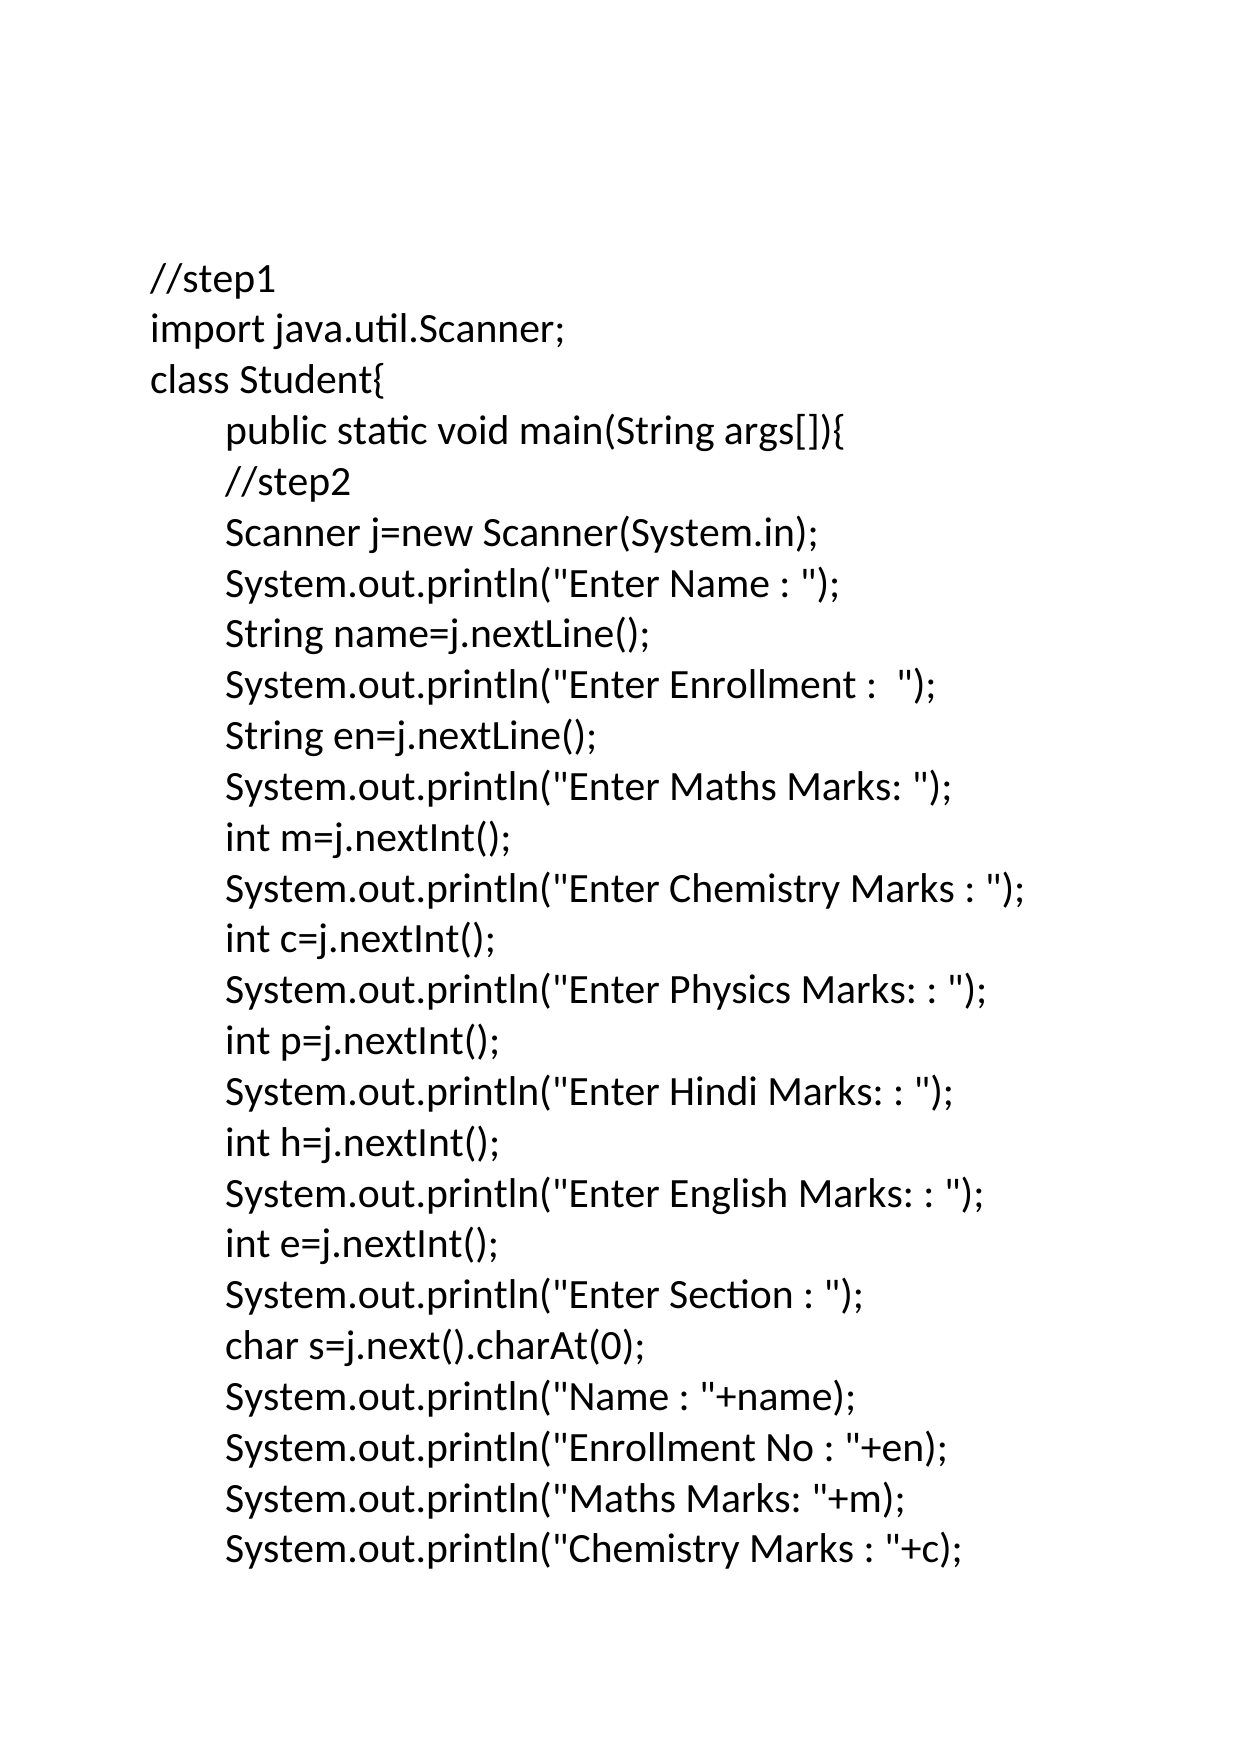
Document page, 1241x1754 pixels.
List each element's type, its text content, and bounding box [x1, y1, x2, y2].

text System.out.println("Enter Hindi Marks: : "); [150, 1065, 1090, 1116]
text String en=j.nextLine(); [150, 709, 1090, 760]
text //step1 [150, 252, 1090, 302]
text String name=j.nextLine(); [150, 607, 1090, 658]
text System.out.println("Enter Physics Marks: : "); [150, 963, 1090, 1014]
text int c=j.nextInt(); [150, 912, 1090, 963]
text class Student{ [150, 353, 1090, 404]
text char s=j.next().charAt(0); [150, 1319, 1090, 1370]
text System.out.println("Enter English Marks: : "); [150, 1167, 1090, 1217]
text System.out.println("Name : "+name); [150, 1370, 1090, 1421]
text System.out.println("Enrollment No : "+en); [150, 1421, 1090, 1472]
text System.out.println("Enter Maths Marks: "); [150, 760, 1090, 811]
text System.out.println("Chemistry Marks : "+c); [150, 1522, 1090, 1573]
text //step2 [150, 455, 1090, 506]
text System.out.println("Enter Enrollment : "); [150, 658, 1090, 709]
text System.out.println("Enter Chemistry Marks : "); [150, 862, 1090, 912]
text int p=j.nextInt(); [150, 1014, 1090, 1065]
text int h=j.nextInt(); [150, 1116, 1090, 1167]
text import java.util.Scanner; [150, 302, 1090, 353]
text public static void main(String args[]){ [150, 404, 1090, 455]
text System.out.println("Enter Name : "); [150, 557, 1090, 607]
text int m=j.nextInt(); [150, 811, 1090, 862]
text System.out.println("Enter Section : "); [150, 1268, 1090, 1319]
text System.out.println("Maths Marks: "+m); [150, 1472, 1090, 1522]
text Scanner j=new Scanner(System.in); [150, 506, 1090, 557]
text int e=j.nextInt(); [150, 1217, 1090, 1268]
